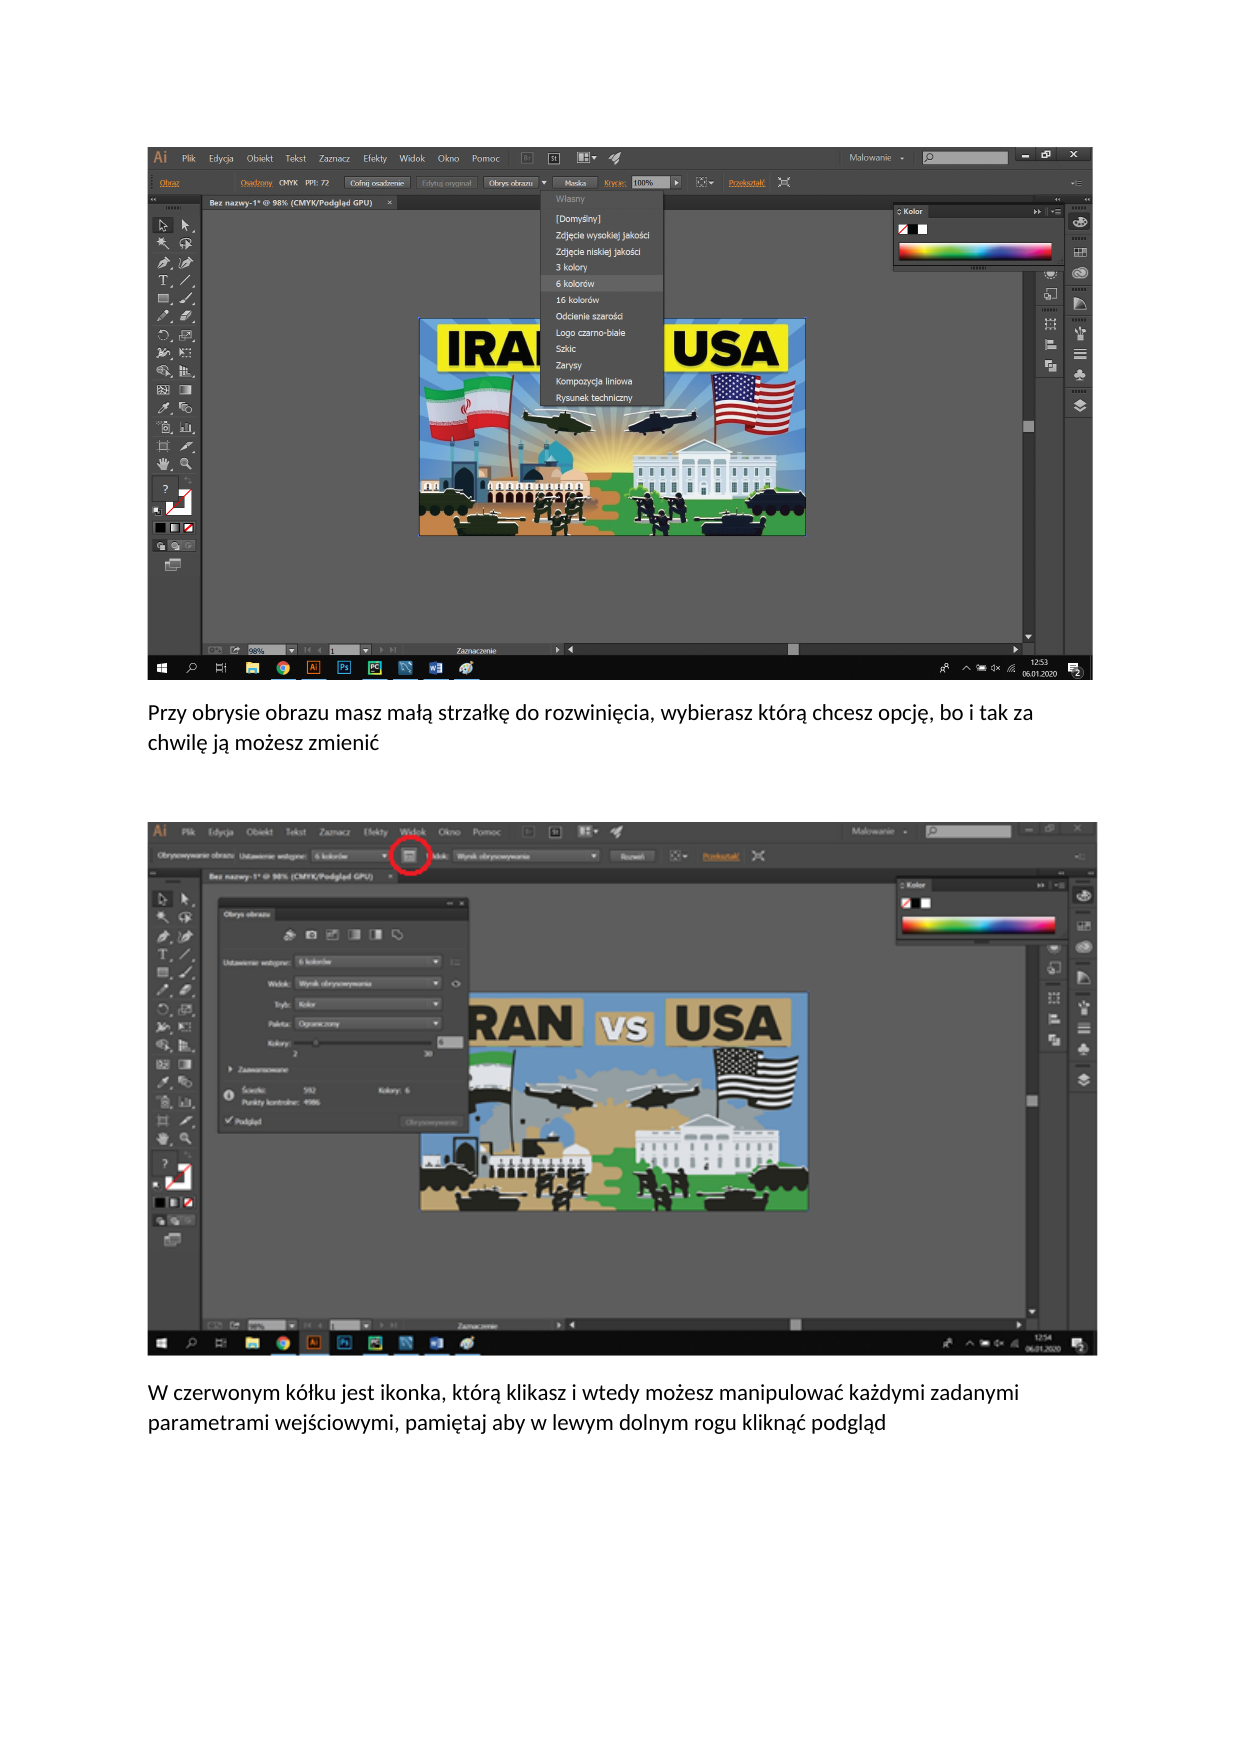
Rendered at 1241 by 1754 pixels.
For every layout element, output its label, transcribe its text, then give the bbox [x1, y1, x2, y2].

picture [147, 822, 1099, 1359]
text W czerwonym kółku jest ikonka, którą klikasz i wtedy możesz manipulować każdymi zadanymi parametrami wejściowymi, pamiętaj aby w lewym dolnym rogu kliknąć podgląd [148, 1378, 1093, 1436]
picture [147, 147, 1093, 680]
text Przy obrysie obrazu masz małą strzałkę do rozwinięcia, wybierasz którą chcesz opcję, bo i tak za chwilę ją możesz zmienić [148, 698, 1093, 756]
